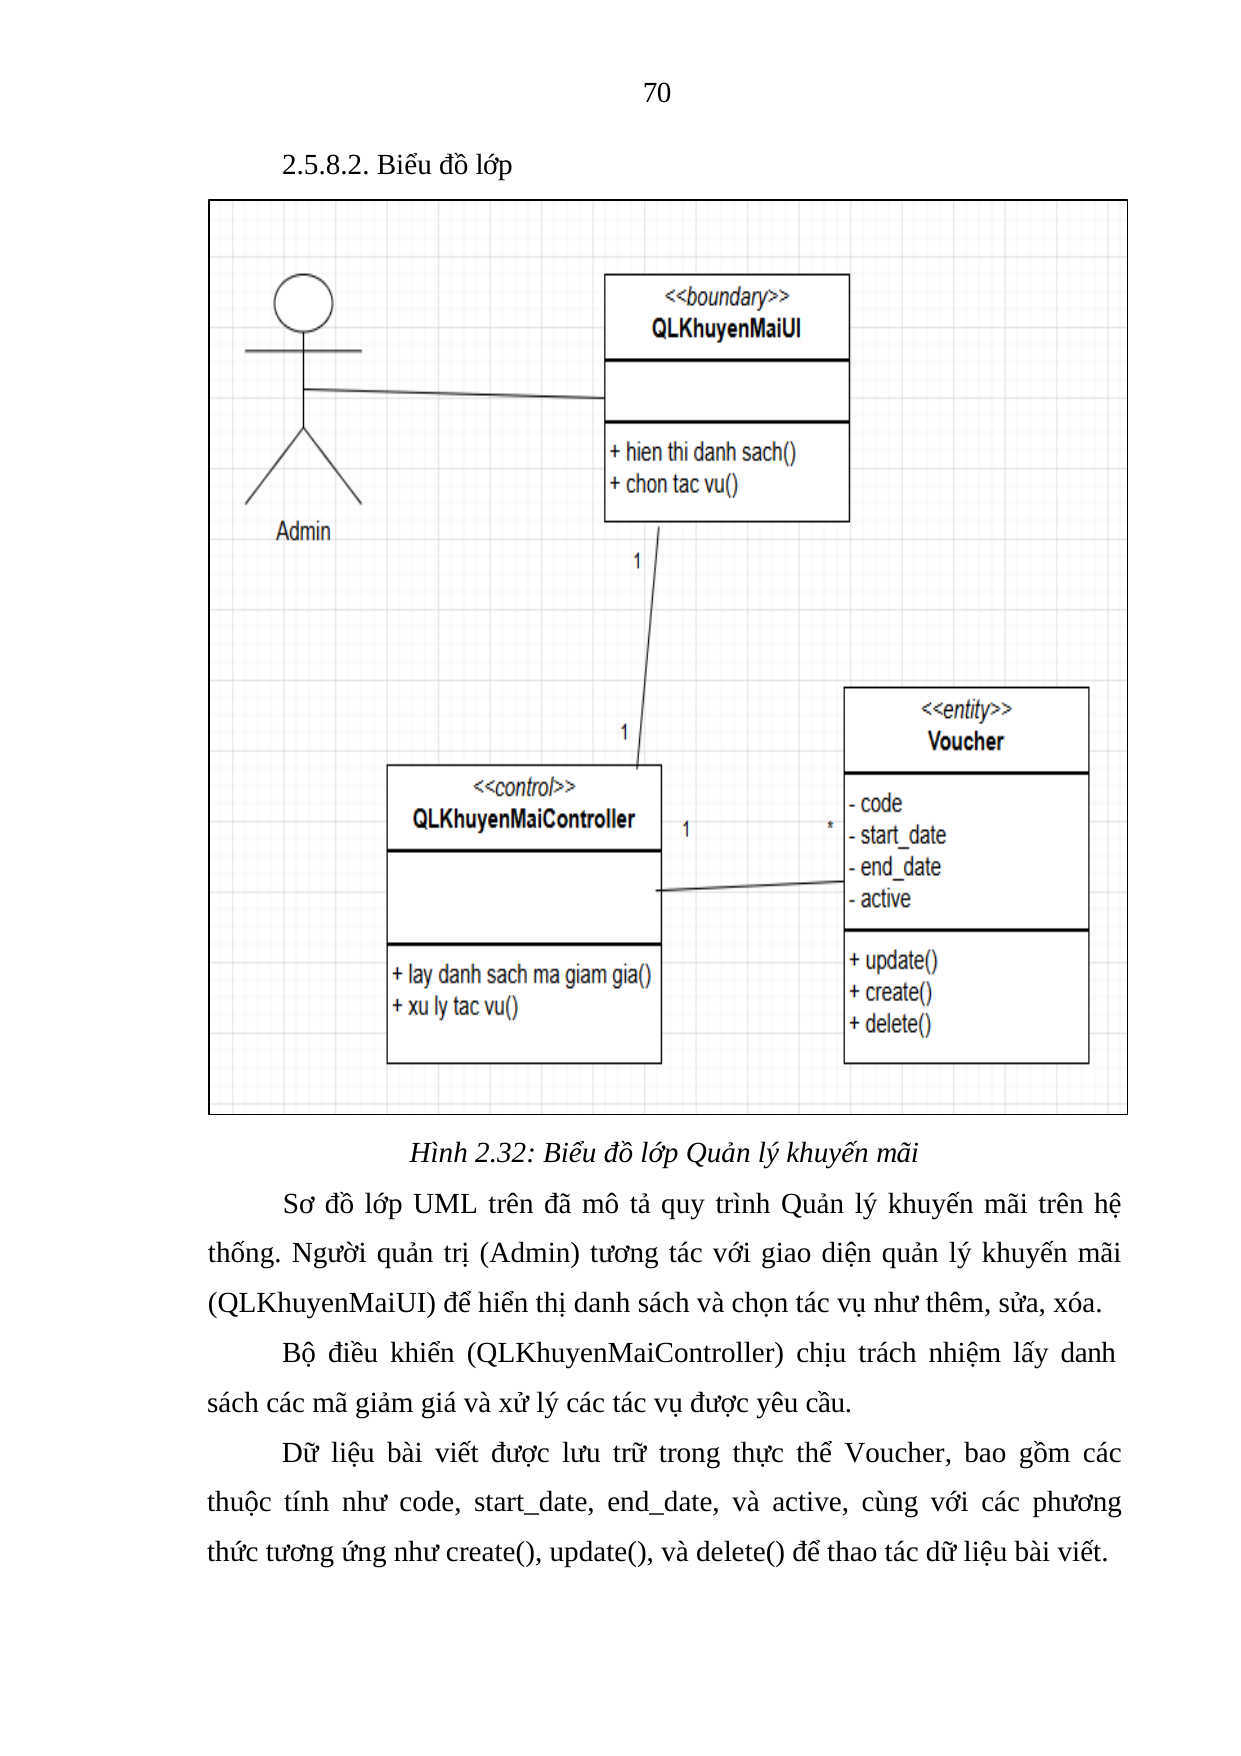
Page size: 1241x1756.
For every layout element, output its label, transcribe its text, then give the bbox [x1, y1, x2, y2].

text Hình 2.32: Biểu đồ lớp Quản lý khuyến mãi [409, 217, 1137, 1169]
text Bộ điều khiển (QLKhuyenMaiController) chịu trách nhiệm lấy danh [282, 1335, 1137, 1369]
picture [210, 201, 1127, 1114]
text Dữ liệu bài viết được lưu trữ trong thực thể Voucher, bao gồm các thuộc tính như code, start_date, end_date, và active, cùng với các phương thức tương ứng như create(), update(), và delete() để thao tác dữ liệu bài viết. [207, 1435, 1123, 1567]
text Sơ đồ lớp UML trên đã mô tả quy trình Quản lý khuyến mãi trên hệ thống. Người quản trị (Admin) tương tác với giao diện quản lý khuyến mãi (QLKhuyenMaiUI) để hiển thị danh sách và chọn tác vụ như thêm, sửa, xóa. [208, 1186, 1123, 1318]
text sách các mã giảm giá và xử lý các tác vụ được yêu cầu. [207, 1385, 1137, 1418]
list Biểu đồ lớp [282, 147, 1137, 181]
